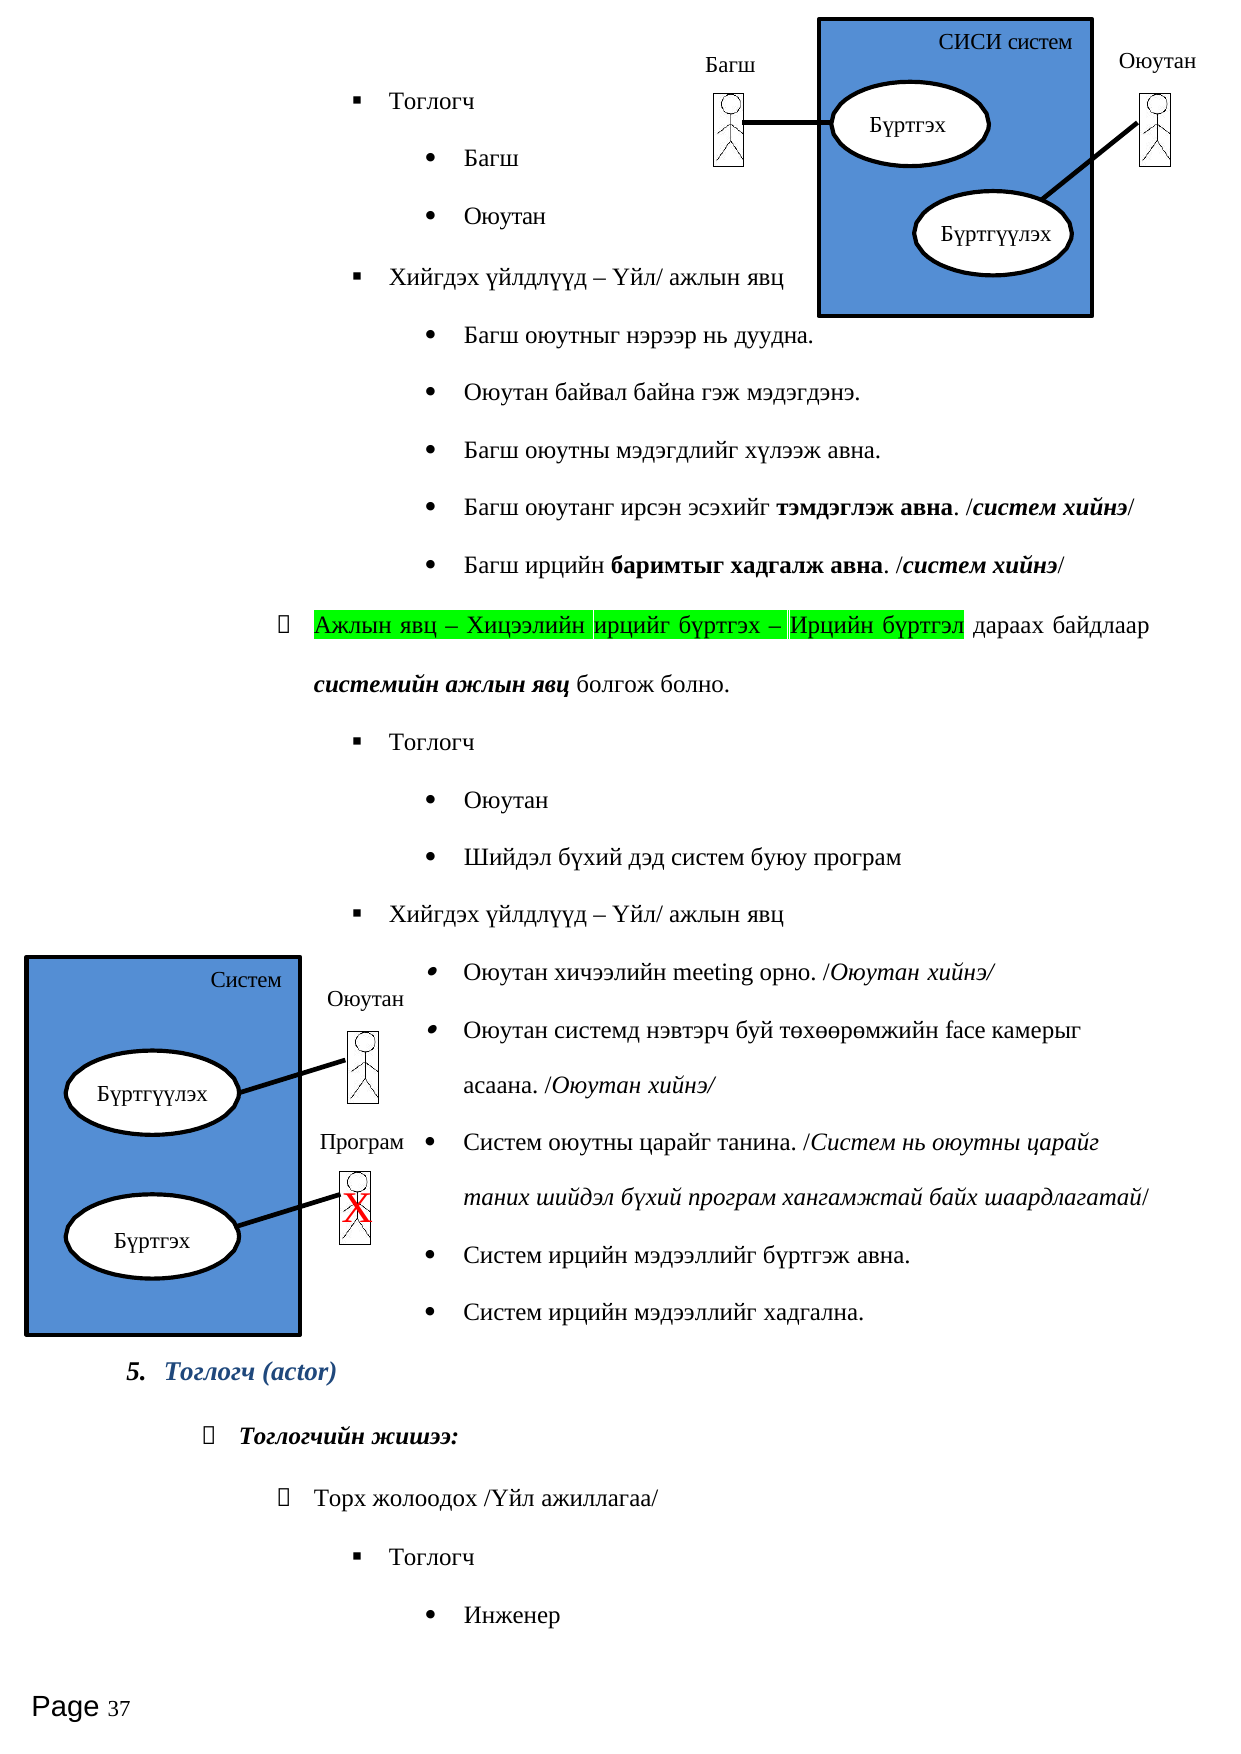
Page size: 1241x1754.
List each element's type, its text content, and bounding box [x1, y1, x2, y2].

list Багш ирцийн баримтыг хадгалж авна. /систем хийнэ/ [426, 550, 1240, 578]
list Систем ирцийн мэдээллийг бүртгэж авна. [426, 1240, 1240, 1268]
picture [340, 1232, 370, 1244]
list Хийгдэх үйлдлүүд – Үйл/ ажлын явц [351, 262, 1240, 291]
list Систем оюутны царайг танина. /Систем нь оюутны царайг таних шийдэл бүхий програм хангамжтай байх шаардлагатай/ [426, 1127, 1151, 1211]
list Багш оюутныг нэрээр нь дуудна. [426, 320, 1240, 348]
picture [340, 1172, 370, 1181]
picture [1140, 94, 1170, 166]
list Оюутан [426, 201, 547, 230]
text системийн ажлын явц болгож болно. [314, 669, 1240, 698]
list Багш [426, 143, 547, 172]
list Шийдэл бүхий дэд систем буюу програм [426, 842, 1240, 871]
list Оюутан байвал байна гэж мэдэгдэнэ. [426, 377, 1240, 406]
list Багш оюутанг ирсэн эсэхийг тэмдэглэж авна. /систем хийнэ/ [426, 492, 1240, 521]
subtitle Тоглогч (actor) [126, 1355, 1240, 1386]
list Хийгдэх үйлдлүүд – Үйл/ ажлын явц [351, 899, 1240, 928]
list Торх жолоодох /Үйл ажиллагаа/ [276, 1480, 1240, 1514]
text Систем [210, 966, 282, 992]
list Оюутан хичээлийн meeting орно. /Оюутан хийнэ/ [426, 957, 1240, 986]
text Бүртгэх [96, 1227, 208, 1253]
list Тоглогч [351, 1542, 1240, 1571]
text Багш [551, 52, 755, 78]
text СИСИ систем [938, 28, 1075, 54]
subtitle Тоглогчийн жишээ: [201, 1417, 1240, 1451]
list Ажлын явц – Хицээлийн ирцийг бүртгэх – Ирцийн бүртгэл дараах байдлаар [276, 607, 1240, 641]
list Тоглогч [351, 727, 1240, 756]
list Тоглогч [351, 86, 547, 114]
picture [714, 94, 743, 166]
text Бүртгүүлэх [940, 220, 1075, 247]
text Оюутан [1119, 47, 1240, 73]
text Бүртгэх [867, 111, 948, 138]
list Оюутан [426, 785, 1240, 813]
list Инженер [426, 1600, 1240, 1629]
text Х [310, 1181, 404, 1232]
list Оюутан системд нэвтэрч буй төхөөрөмжийн face камерыг асаана. /Оюутан хийнэ/ [426, 1015, 1152, 1099]
list Систем ирцийн мэдээллийг хадгална. [426, 1297, 1240, 1326]
picture [348, 1032, 378, 1103]
text Бүртгүүлэх [96, 1080, 208, 1106]
text Оюутан [326, 985, 404, 1011]
text Програм [319, 1128, 404, 1155]
list Багш оюутны мэдэгдлийг хүлээж авна. [426, 435, 1240, 464]
